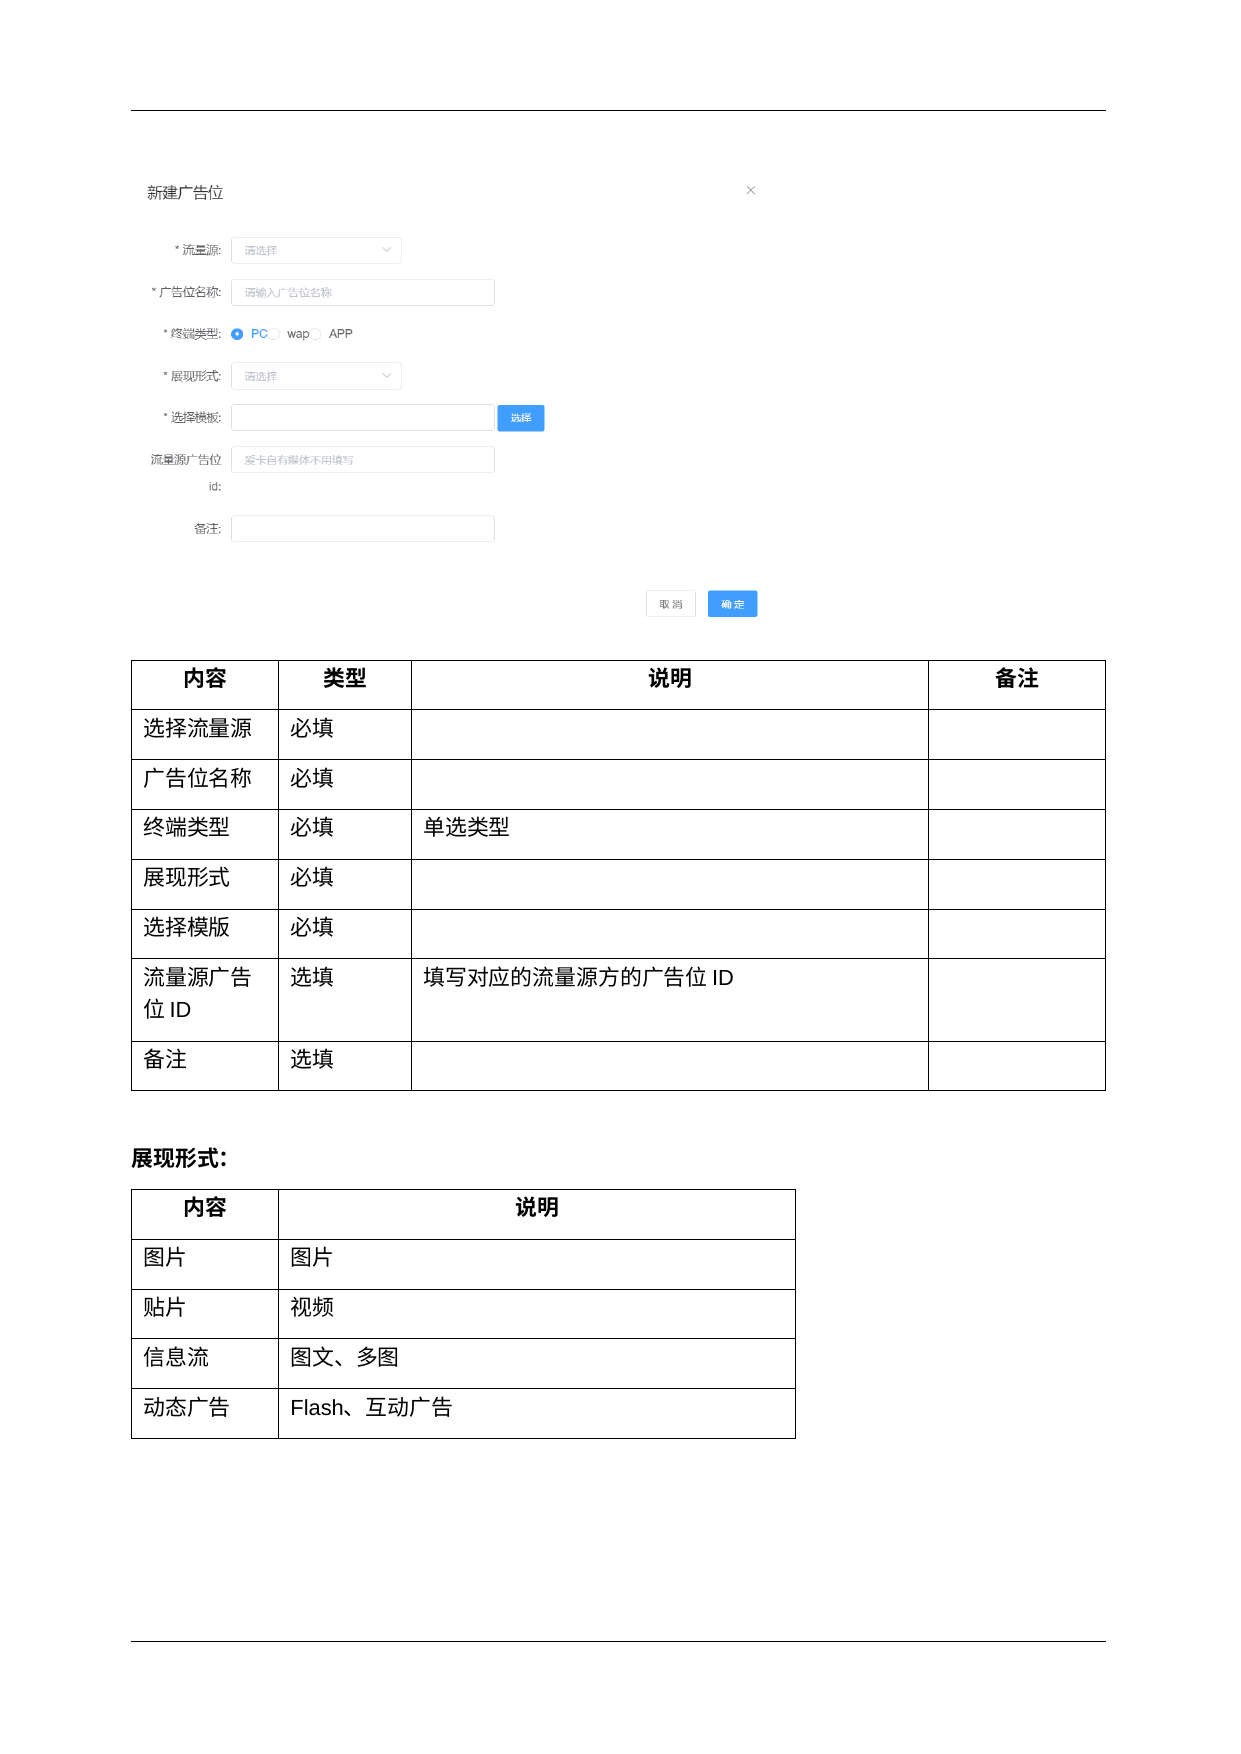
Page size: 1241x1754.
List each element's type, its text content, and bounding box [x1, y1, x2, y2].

table_header 说明 [412, 661, 928, 709]
table_cell 流量源广告位ID [132, 959, 278, 1041]
table_header 说明 [279, 1190, 795, 1239]
table_cell [412, 910, 928, 958]
table_cell 图文、多图 [279, 1339, 795, 1388]
table_cell [412, 710, 928, 759]
table_cell 广告位名称 [132, 760, 278, 809]
table_cell 终端类型 [132, 810, 278, 859]
table_header 备注 [929, 661, 1105, 709]
table_cell 图片 [279, 1240, 795, 1288]
table_cell 必填 [279, 710, 411, 759]
table_header 类型 [279, 661, 411, 709]
table_cell 必填 [279, 860, 411, 908]
table_cell [929, 1042, 1105, 1090]
table_cell [929, 860, 1105, 908]
table_cell 备注 [132, 1042, 278, 1090]
table_cell 选择模版 [132, 910, 278, 958]
table_cell 选填 [279, 959, 411, 1041]
table_cell 填写对应的流量源方的广告位ID [412, 959, 928, 1041]
table_cell [929, 760, 1105, 809]
table_cell [929, 959, 1105, 1041]
table_cell [412, 860, 928, 908]
text 展现形式： [131, 1140, 1106, 1173]
table_cell [412, 1042, 928, 1090]
table_cell 展现形式 [132, 860, 278, 908]
table_cell 信息流 [132, 1339, 278, 1388]
table_cell 必填 [279, 810, 411, 859]
table_cell Flash、互动广告 [279, 1389, 795, 1438]
table_cell 动态广告 [132, 1389, 278, 1438]
table_cell 视频 [279, 1290, 795, 1338]
table_cell 单选类型 [412, 810, 928, 859]
picture [131, 168, 772, 631]
table_cell 选填 [279, 1042, 411, 1090]
table_cell 选择流量源 [132, 710, 278, 759]
table_cell 贴片 [132, 1290, 278, 1338]
table_cell 图片 [132, 1240, 278, 1288]
table_header 内容 [132, 1190, 278, 1239]
table_cell 必填 [279, 760, 411, 809]
table_cell 必填 [279, 910, 411, 958]
table_cell [929, 710, 1105, 759]
table_cell [929, 810, 1105, 859]
table_cell [412, 760, 928, 809]
table_header 内容 [132, 661, 278, 709]
table_cell [929, 910, 1105, 958]
